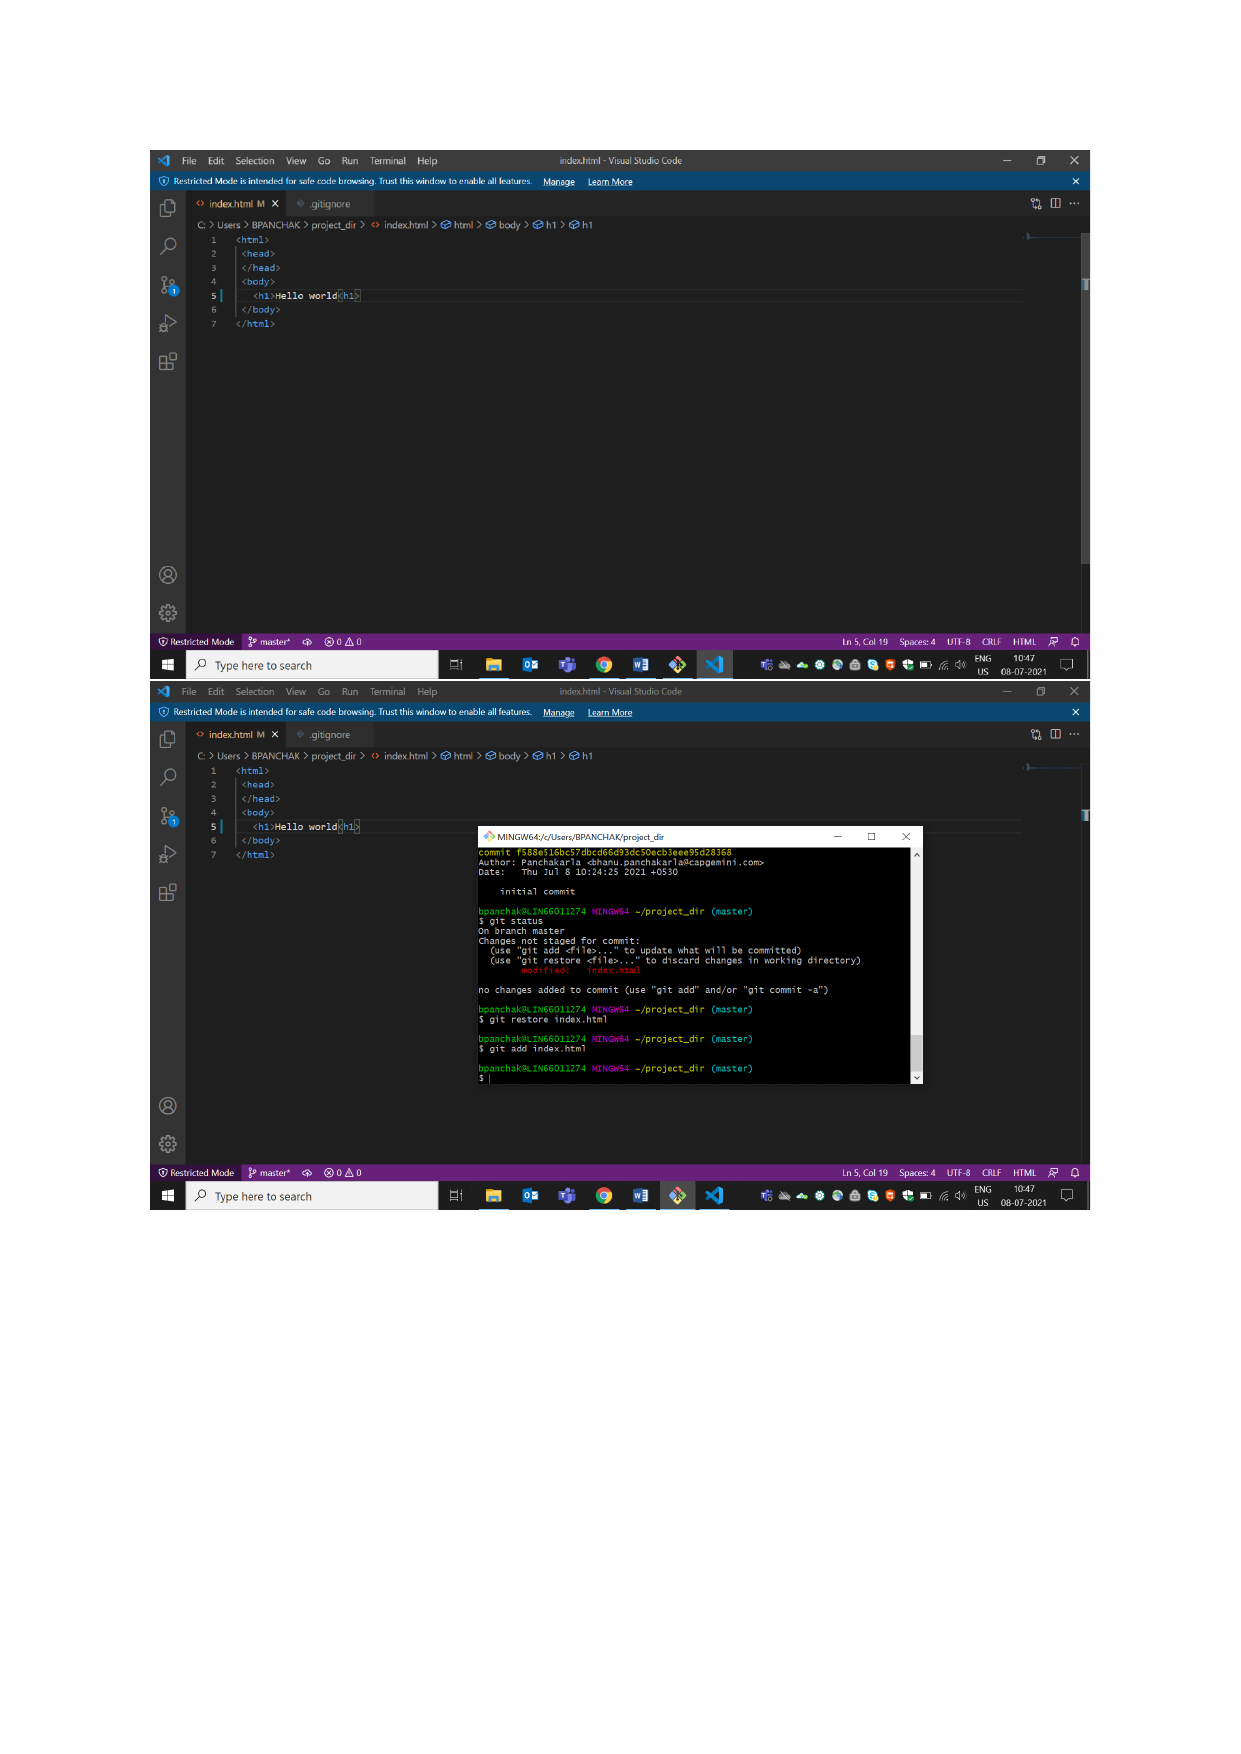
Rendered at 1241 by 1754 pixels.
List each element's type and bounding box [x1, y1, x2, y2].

picture [150, 150, 1091, 679]
picture [150, 681, 1091, 1210]
